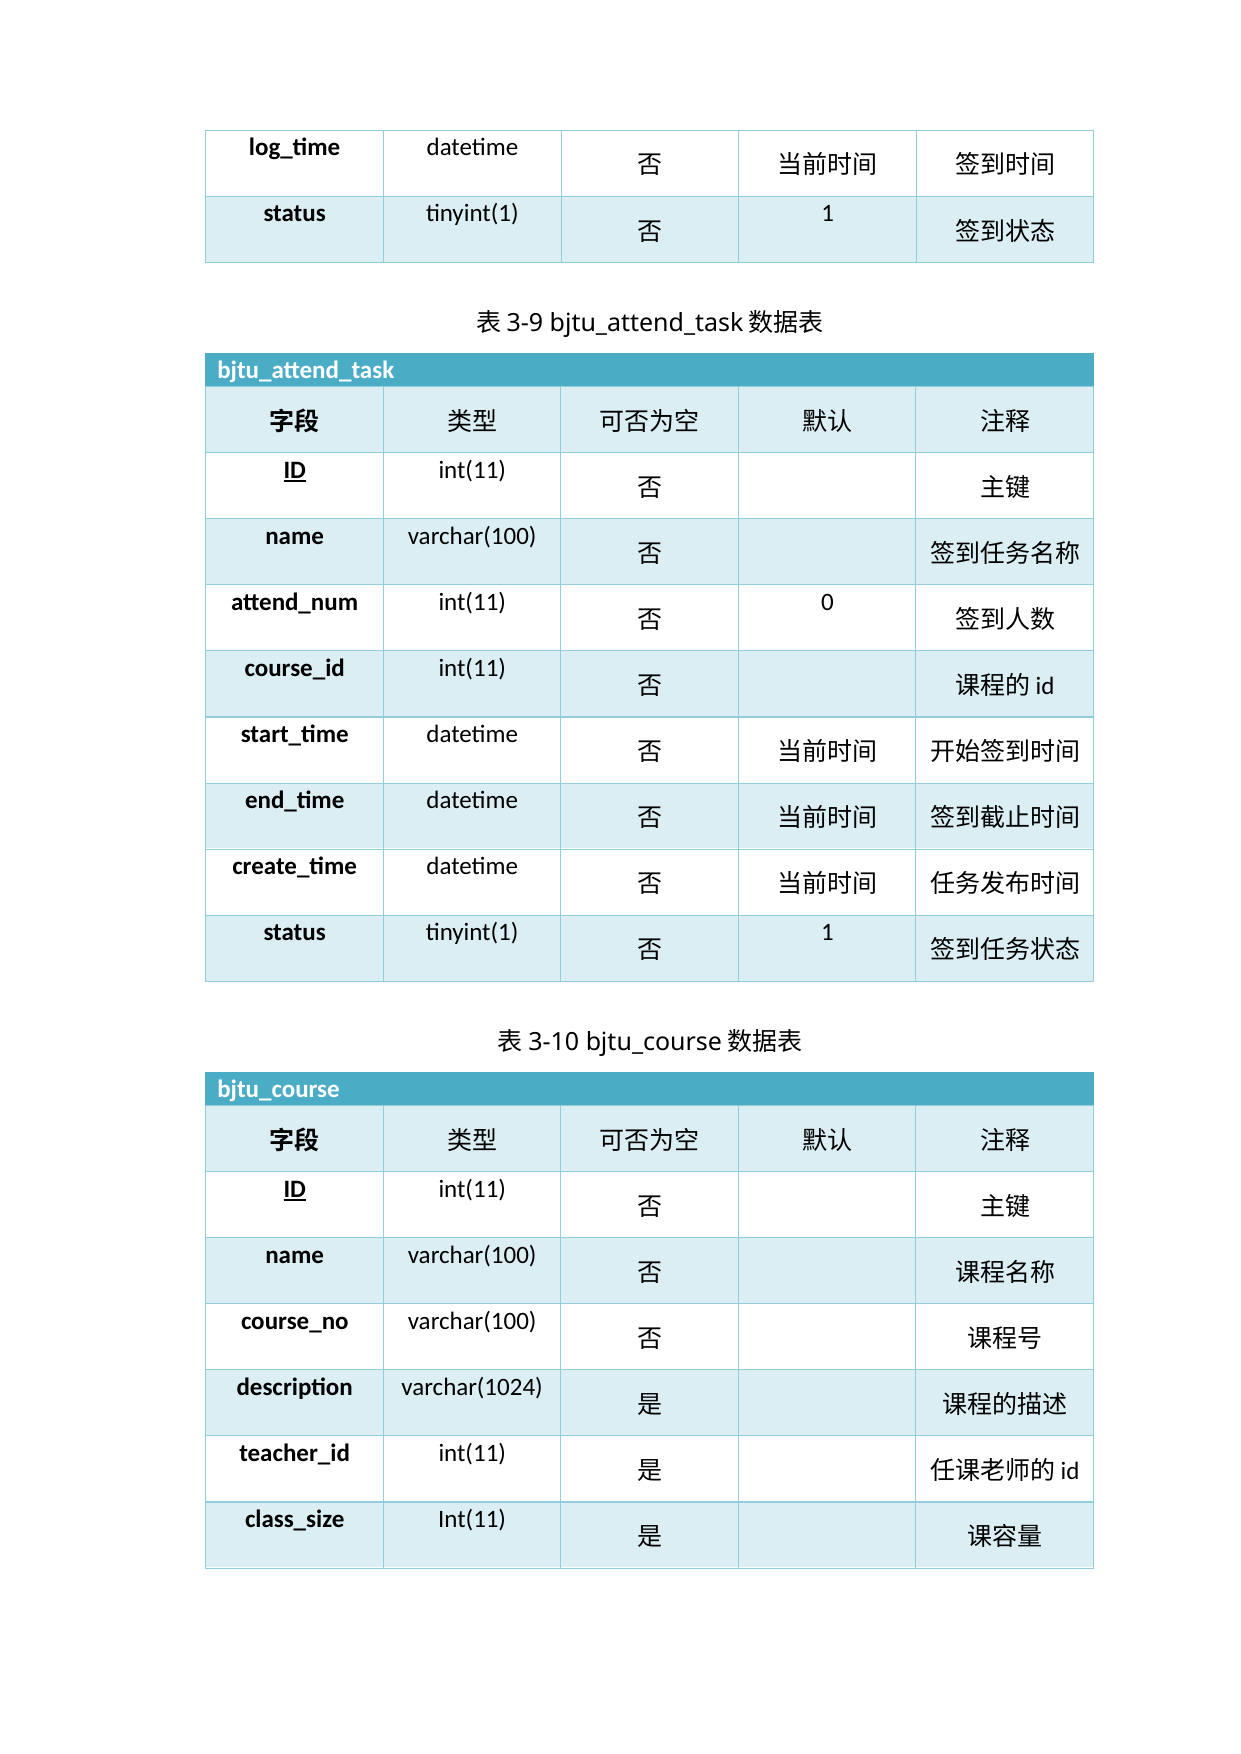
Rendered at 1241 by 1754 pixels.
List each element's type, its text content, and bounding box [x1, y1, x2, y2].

table_cell 是 [561, 1503, 738, 1567]
table_cell datetime [384, 131, 561, 196]
table_cell 否 [561, 916, 738, 981]
table_cell 否 [562, 131, 738, 196]
table_header bjtu_course [206, 1073, 1093, 1105]
table_cell 否 [561, 1304, 738, 1369]
table_cell 签到人数 [916, 585, 1093, 650]
table_cell datetime [384, 850, 560, 914]
table_cell [739, 453, 915, 518]
table_cell description [206, 1370, 383, 1435]
table_cell 签到状态 [917, 197, 1093, 262]
table_cell 注释 [916, 387, 1093, 452]
table_cell ID [206, 1172, 383, 1237]
table_cell ID [206, 453, 383, 518]
table_cell 当前时间 [739, 850, 915, 914]
table_cell 签到任务名称 [916, 519, 1093, 584]
table_cell 签到任务状态 [916, 916, 1093, 981]
table_cell [739, 651, 915, 716]
table_cell name [206, 519, 383, 584]
table_cell [739, 1172, 915, 1237]
text 表 3-9 bjtu_attend_task数据表 [177, 288, 1122, 353]
table_cell teacher_id [206, 1436, 383, 1501]
table_cell status [206, 197, 383, 262]
table_cell 课程的id [916, 651, 1093, 716]
table_cell [739, 1503, 915, 1567]
table_cell varchar(100) [384, 519, 560, 584]
table_cell log_time [206, 131, 383, 196]
table_cell course_id [206, 651, 383, 716]
table_cell 是 [561, 1370, 738, 1435]
table_cell 可否为空 [561, 387, 738, 452]
table_cell 课容量 [916, 1503, 1093, 1567]
table_cell 注释 [916, 1106, 1093, 1171]
table_cell varchar(100) [384, 1238, 560, 1303]
table_cell 当前时间 [739, 131, 916, 196]
table_cell [739, 1370, 915, 1435]
table_cell 主键 [916, 1172, 1093, 1237]
table_cell end_time [206, 784, 383, 848]
table_cell course_no [206, 1304, 383, 1369]
table_cell 1 [739, 197, 916, 262]
table_cell int(11) [384, 585, 560, 650]
table_cell start_time [206, 718, 383, 782]
table_cell varchar(100) [384, 1304, 560, 1369]
table_cell 签到截止时间 [916, 784, 1093, 848]
table_cell 否 [561, 718, 738, 782]
table_cell 可否为空 [561, 1106, 738, 1171]
table_cell int(11) [384, 1436, 560, 1501]
table_cell class_size [206, 1503, 383, 1567]
table_cell 是 [561, 1436, 738, 1501]
table_cell 字段 [206, 1106, 383, 1171]
table_cell [739, 519, 915, 584]
table_cell 签到时间 [917, 131, 1093, 196]
table_cell Int(11) [384, 1503, 560, 1567]
table_cell varchar(1024) [384, 1370, 560, 1435]
table_cell attend_num [206, 585, 383, 650]
table_cell 字段 [206, 387, 383, 452]
table_cell int(11) [384, 453, 560, 518]
table_cell tinyint(1) [384, 916, 560, 981]
table_cell 类型 [384, 387, 560, 452]
table_cell 否 [561, 519, 738, 584]
text 表 3-10 bjtu_course数据表 [177, 1007, 1122, 1072]
table_cell tinyint(1) [384, 197, 561, 262]
table_cell 1 [739, 916, 915, 981]
table_cell 课程号 [916, 1304, 1093, 1369]
table_cell [739, 1304, 915, 1369]
table_cell 否 [561, 784, 738, 848]
table_cell int(11) [384, 651, 560, 716]
table_cell 当前时间 [739, 784, 915, 848]
table_cell datetime [384, 718, 560, 782]
table_cell 主键 [916, 453, 1093, 518]
table_cell 当前时间 [739, 718, 915, 782]
table_cell 否 [561, 651, 738, 716]
table_cell 课程的描述 [916, 1370, 1093, 1435]
table_cell 任务发布时间 [916, 850, 1093, 914]
table_cell int(11) [384, 1172, 560, 1237]
table_cell 否 [561, 453, 738, 518]
table_cell create_time [206, 850, 383, 914]
table_cell 否 [561, 850, 738, 914]
table_cell status [206, 916, 383, 981]
table_cell 课程名称 [916, 1238, 1093, 1303]
table_cell datetime [384, 784, 560, 848]
table_cell [739, 1436, 915, 1501]
table_cell 类型 [384, 1106, 560, 1171]
table_cell 任课老师的id [916, 1436, 1093, 1501]
table_cell 否 [561, 1172, 738, 1237]
table_cell 默认 [739, 1106, 915, 1171]
table_cell 否 [561, 1238, 738, 1303]
table_header bjtu_attend_task [206, 354, 1093, 386]
table_cell 默认 [739, 387, 915, 452]
table_cell 否 [561, 585, 738, 650]
table_cell name [206, 1238, 383, 1303]
table_cell 否 [562, 197, 738, 262]
table_cell 0 [739, 585, 915, 650]
table_cell [739, 1238, 915, 1303]
table_cell 开始签到时间 [916, 718, 1093, 782]
